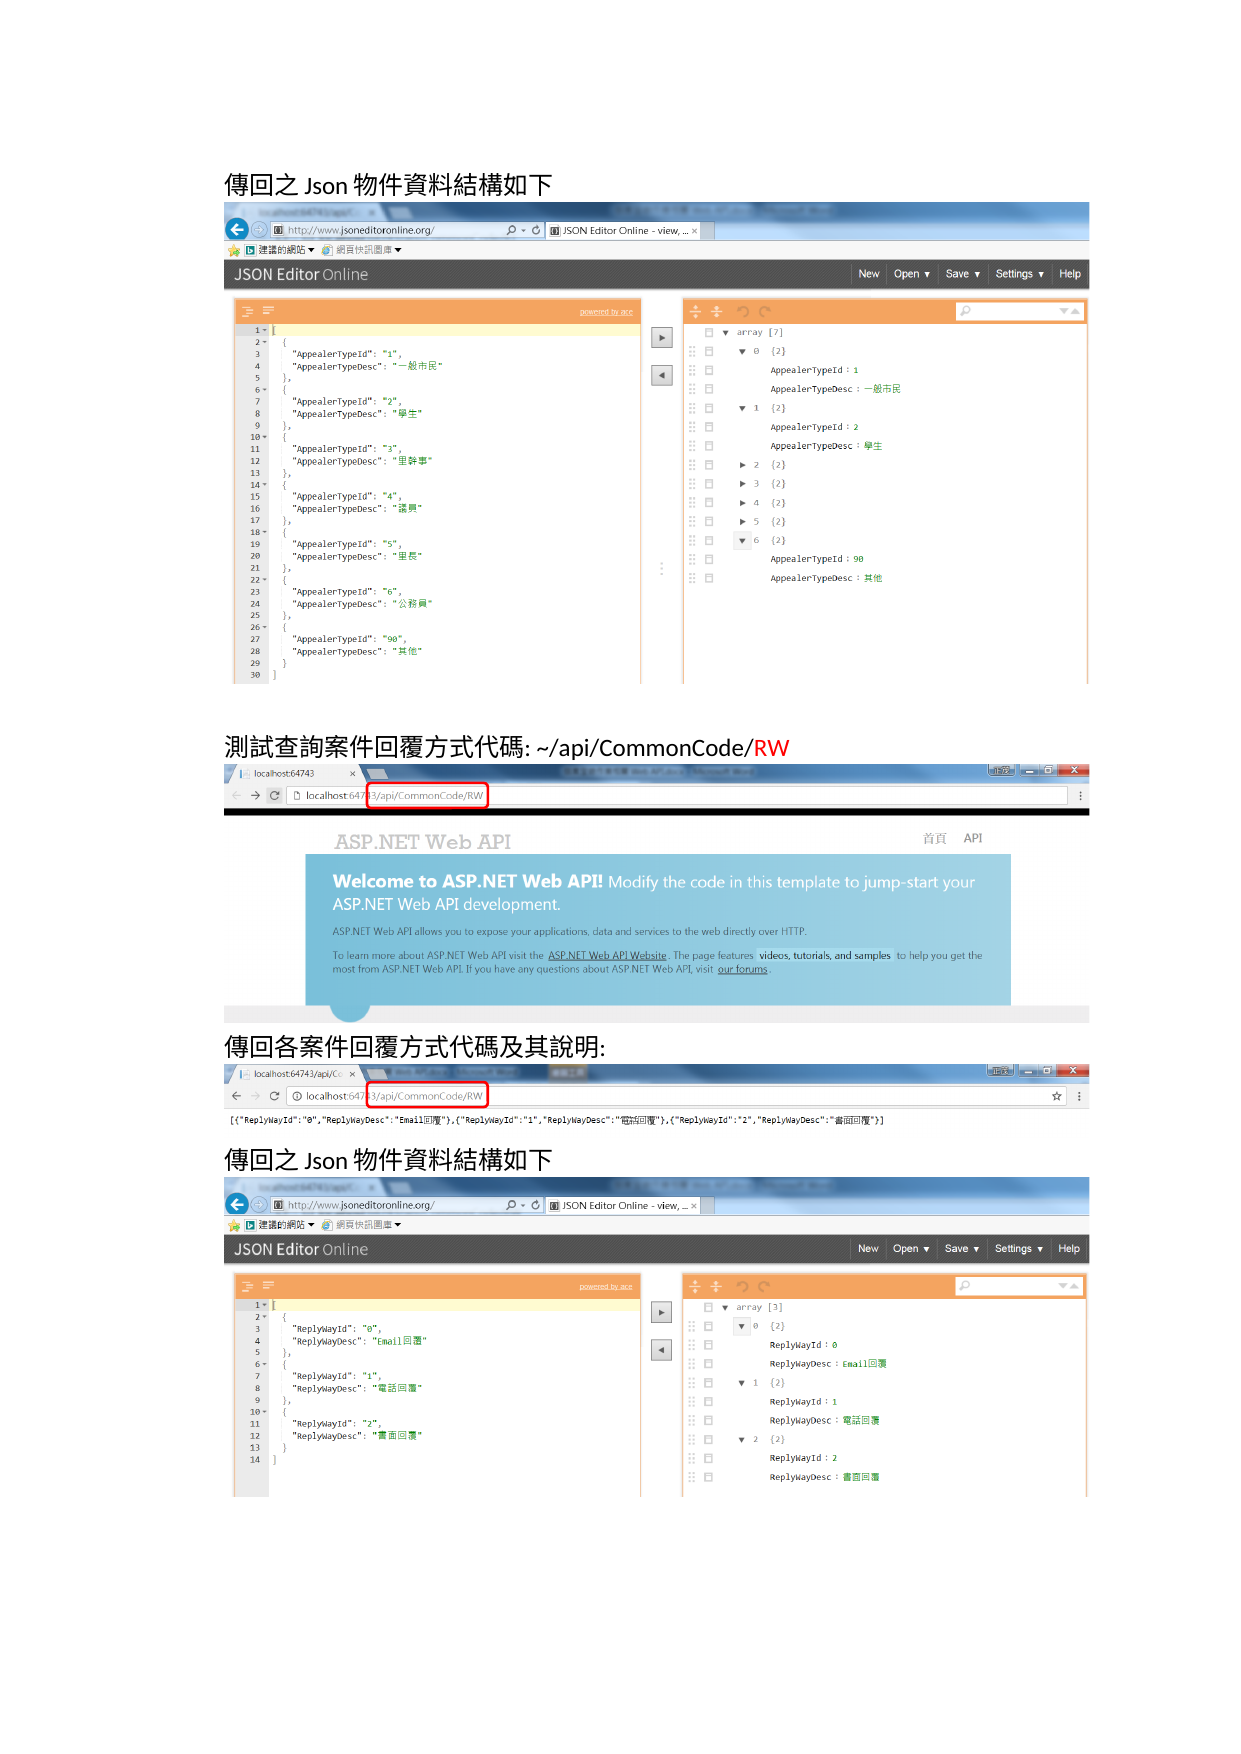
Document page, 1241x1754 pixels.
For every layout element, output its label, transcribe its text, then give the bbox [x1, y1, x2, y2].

picture [224, 1064, 1090, 1138]
picture [224, 202, 1090, 684]
text 傳回之Json物件資料結構如下 [224, 1139, 1053, 1177]
text 傳回之Json物件資料結構如下 [224, 164, 1053, 202]
picture [224, 764, 1090, 1023]
picture [224, 1177, 1090, 1497]
text 傳回各案件回覆方式代碼及其說明: [224, 1027, 1053, 1064]
text 測試查詢案件回覆方式代碼: ~/api/CommonCode/RW [224, 727, 1053, 764]
